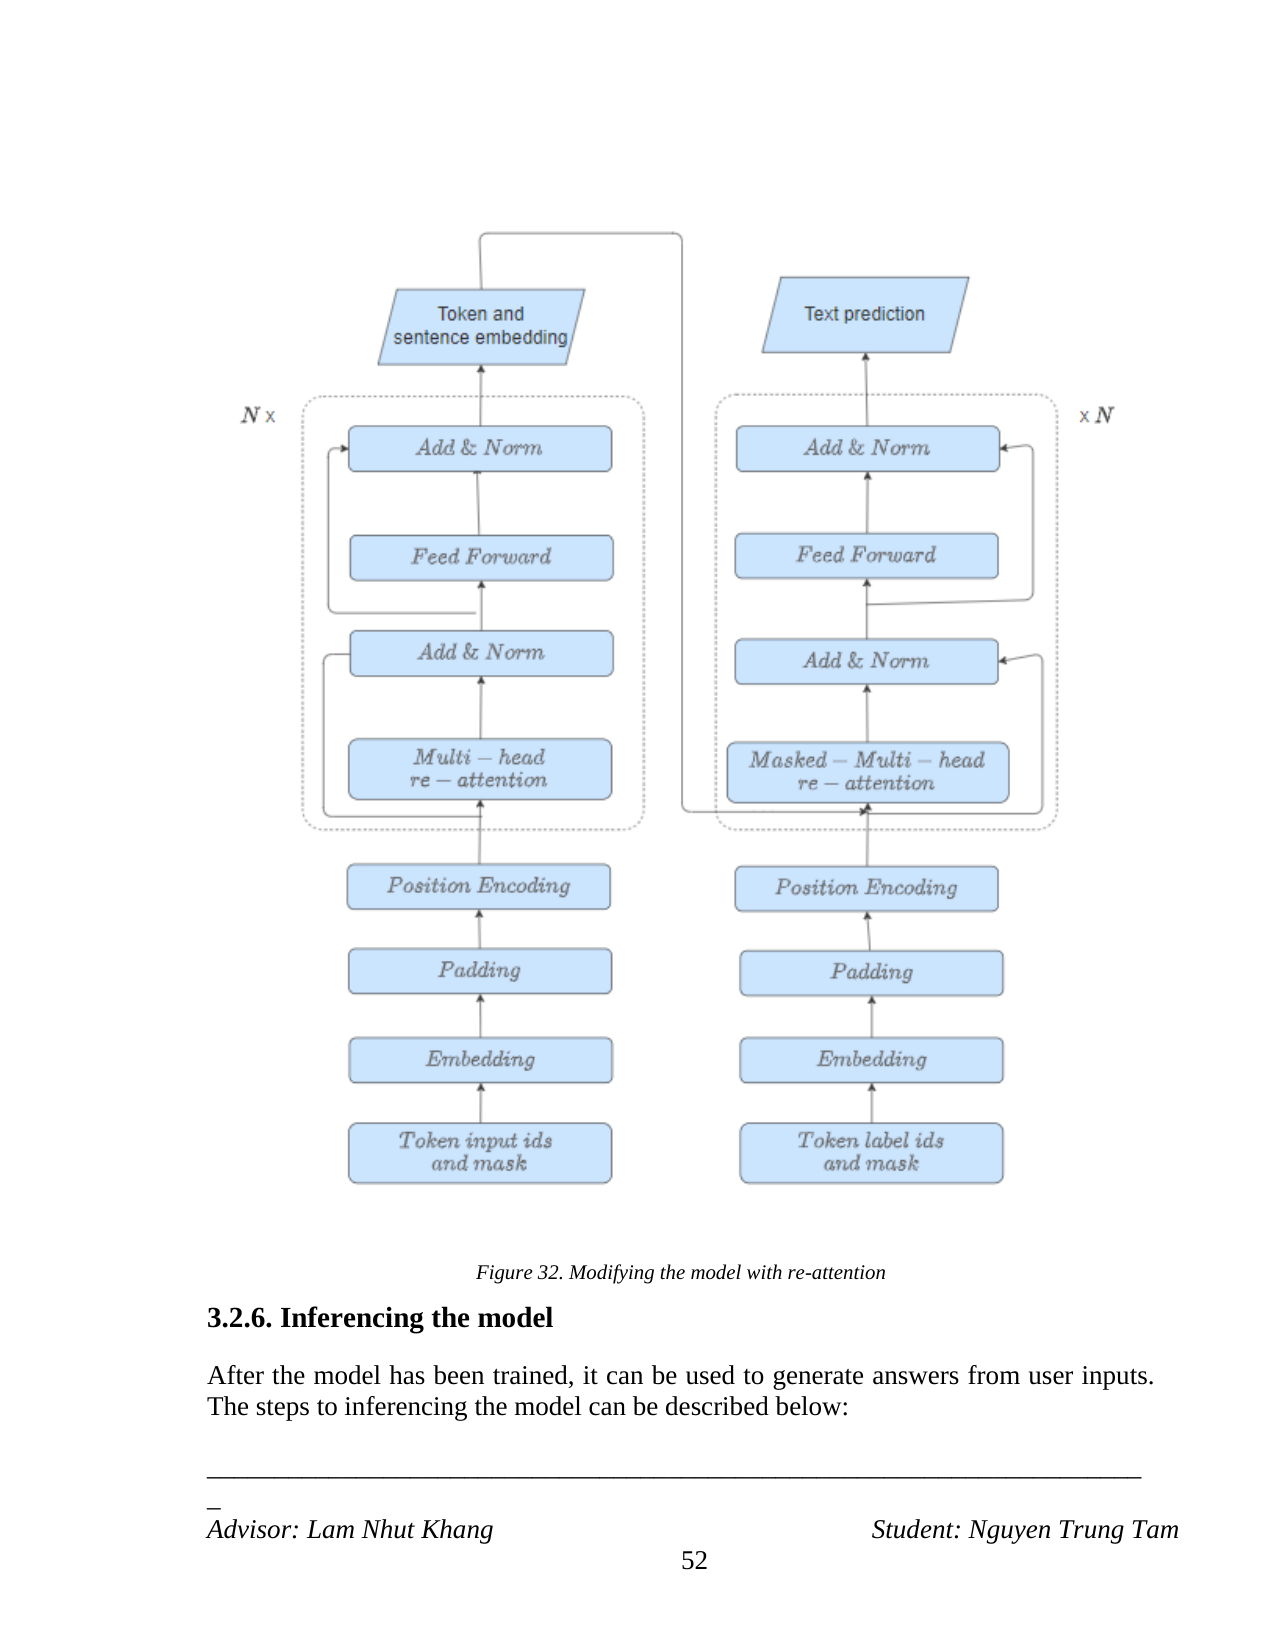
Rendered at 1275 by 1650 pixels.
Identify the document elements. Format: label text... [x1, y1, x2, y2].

text After the model has been trained, it can be used to generate answers from user inputs. The steps to inferencing the model can be described below: [207, 1359, 1157, 1421]
picture [206, 177, 1143, 1243]
text Figure 32. Modifying the model with re-attention [207, 1259, 1157, 1284]
subtitle Inferencing the model [207, 1300, 1157, 1334]
